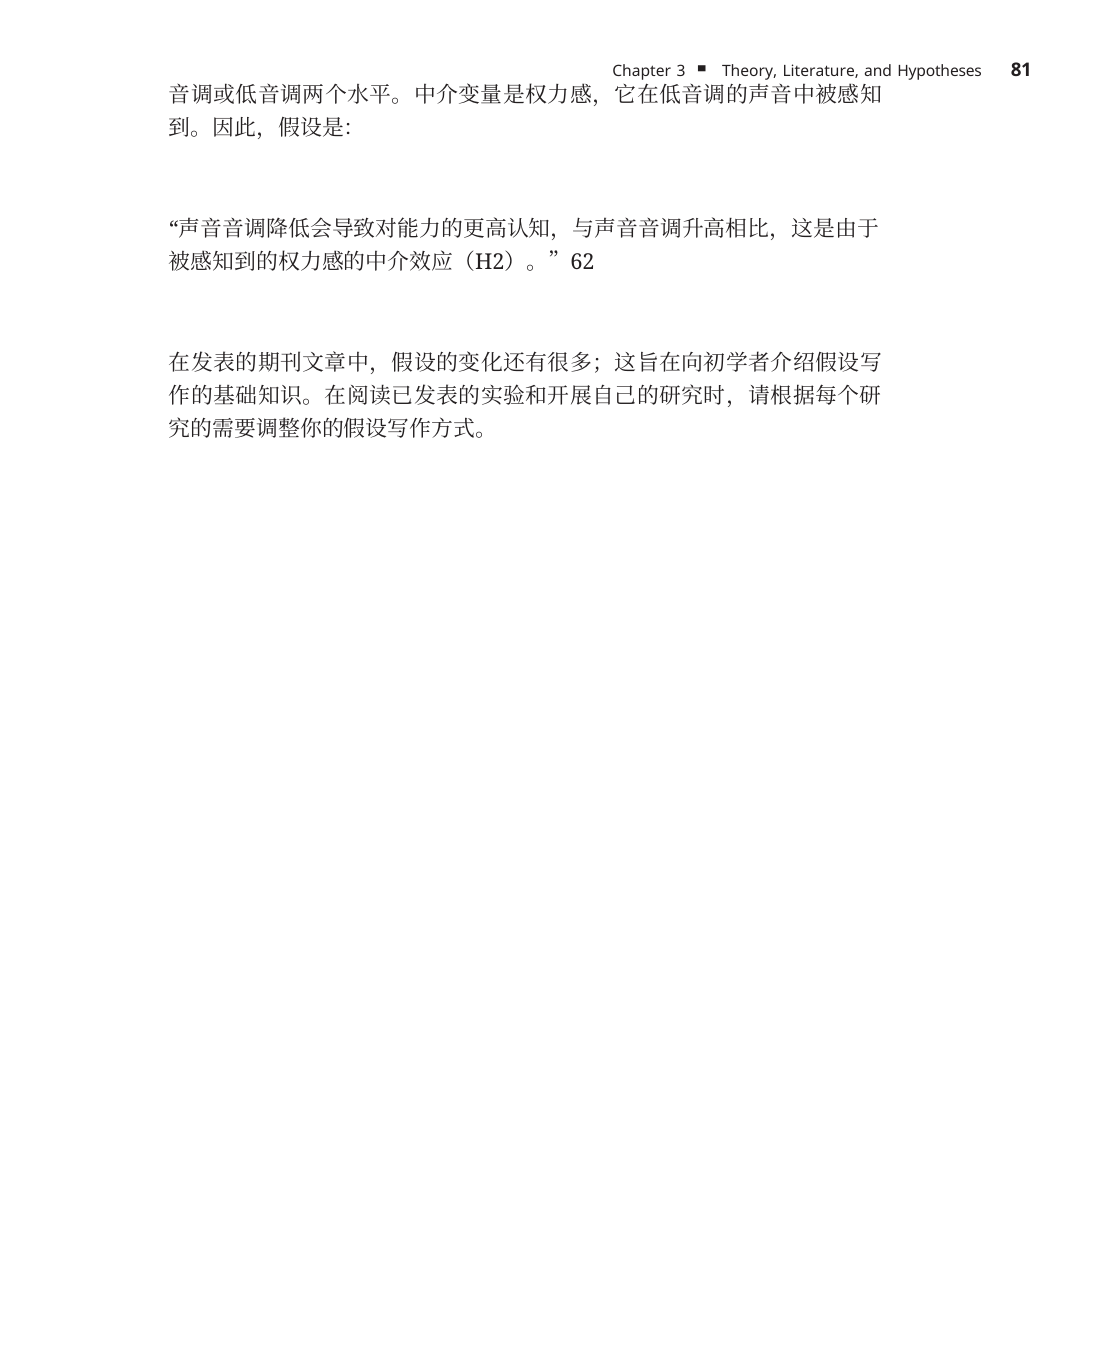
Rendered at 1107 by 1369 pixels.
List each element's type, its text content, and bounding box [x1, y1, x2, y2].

text “声音音调降低会导致对能力的更高认知，与声音音调升高相比，这是由于被感知到的权力感的中介效应（H2）。”62 [169, 211, 882, 276]
text 在发表的期刊文章中，假设的变化还有很多；这旨在向初学者介绍假设写作的基础知识。在阅读已发表的实验和开展自己的研究时，请根据每个研究的需要调整你的假设写作方式。 [169, 346, 882, 443]
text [169, 77, 882, 142]
